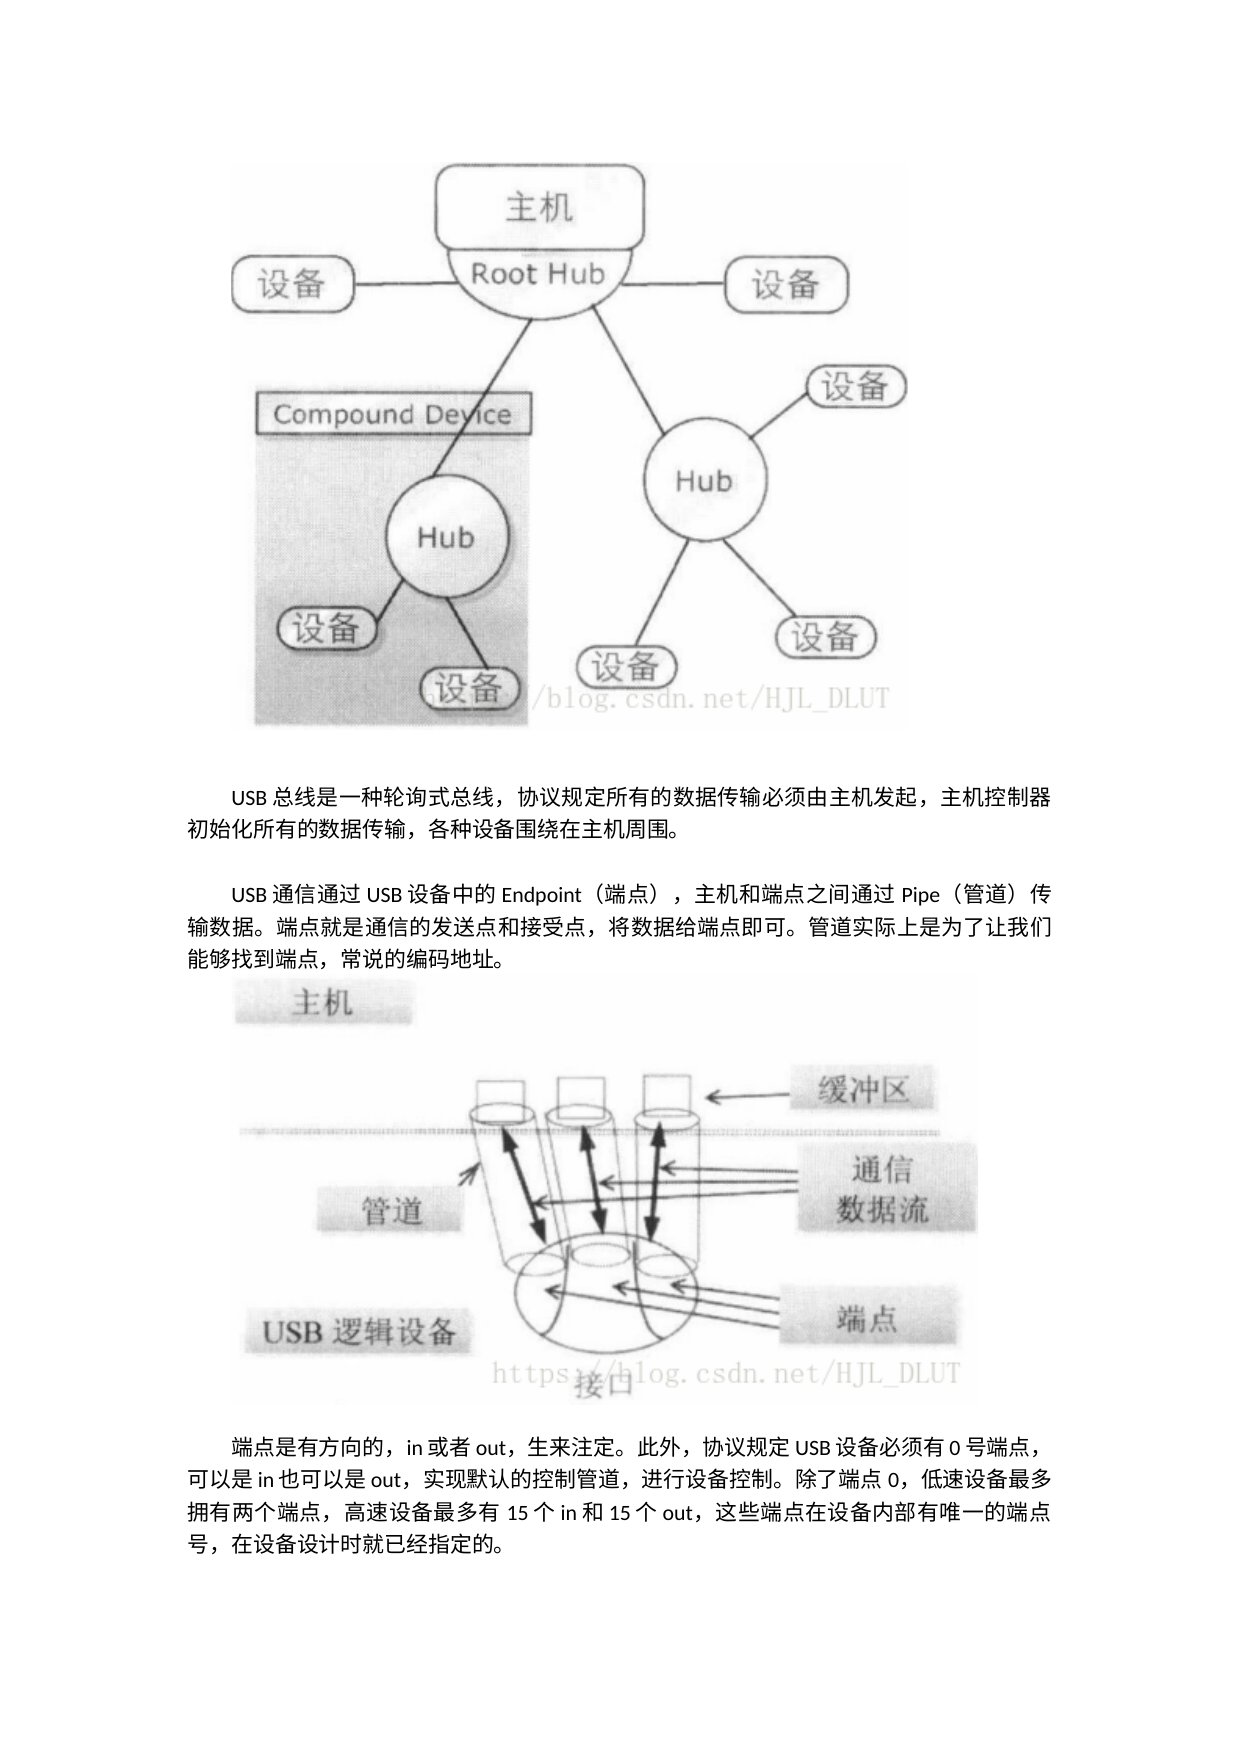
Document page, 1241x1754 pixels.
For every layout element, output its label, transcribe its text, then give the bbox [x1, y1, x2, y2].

text USB总线是一种轮询式总线，协议规定所有的数据传输必须由主机发起，主机控制器初始化所有的数据传输，各种设备围绕在主机周围。 [187, 779, 1053, 844]
picture [231, 162, 908, 730]
text 端点是有方向的，in或者out，生来注定。此外，协议规定USB设备必须有0号端点，可以是in也可以是out，实现默认的控制管道，进行设备控制。除了端点0，低速设备最多拥有两个端点，高速设备最多有15个in和15个out，这些端点在设备内部有唯一的端点号，在设备设计时就已经指定的。 [187, 1429, 1053, 1559]
picture [231, 974, 979, 1405]
text USB通信通过USB设备中的Endpoint（端点），主机和端点之间通过Pipe（管道）传输数据。端点就是通信的发送点和接受点，将数据给端点即可。管道实际上是为了让我们能够找到端点，常说的编码地址。 [187, 877, 1053, 974]
